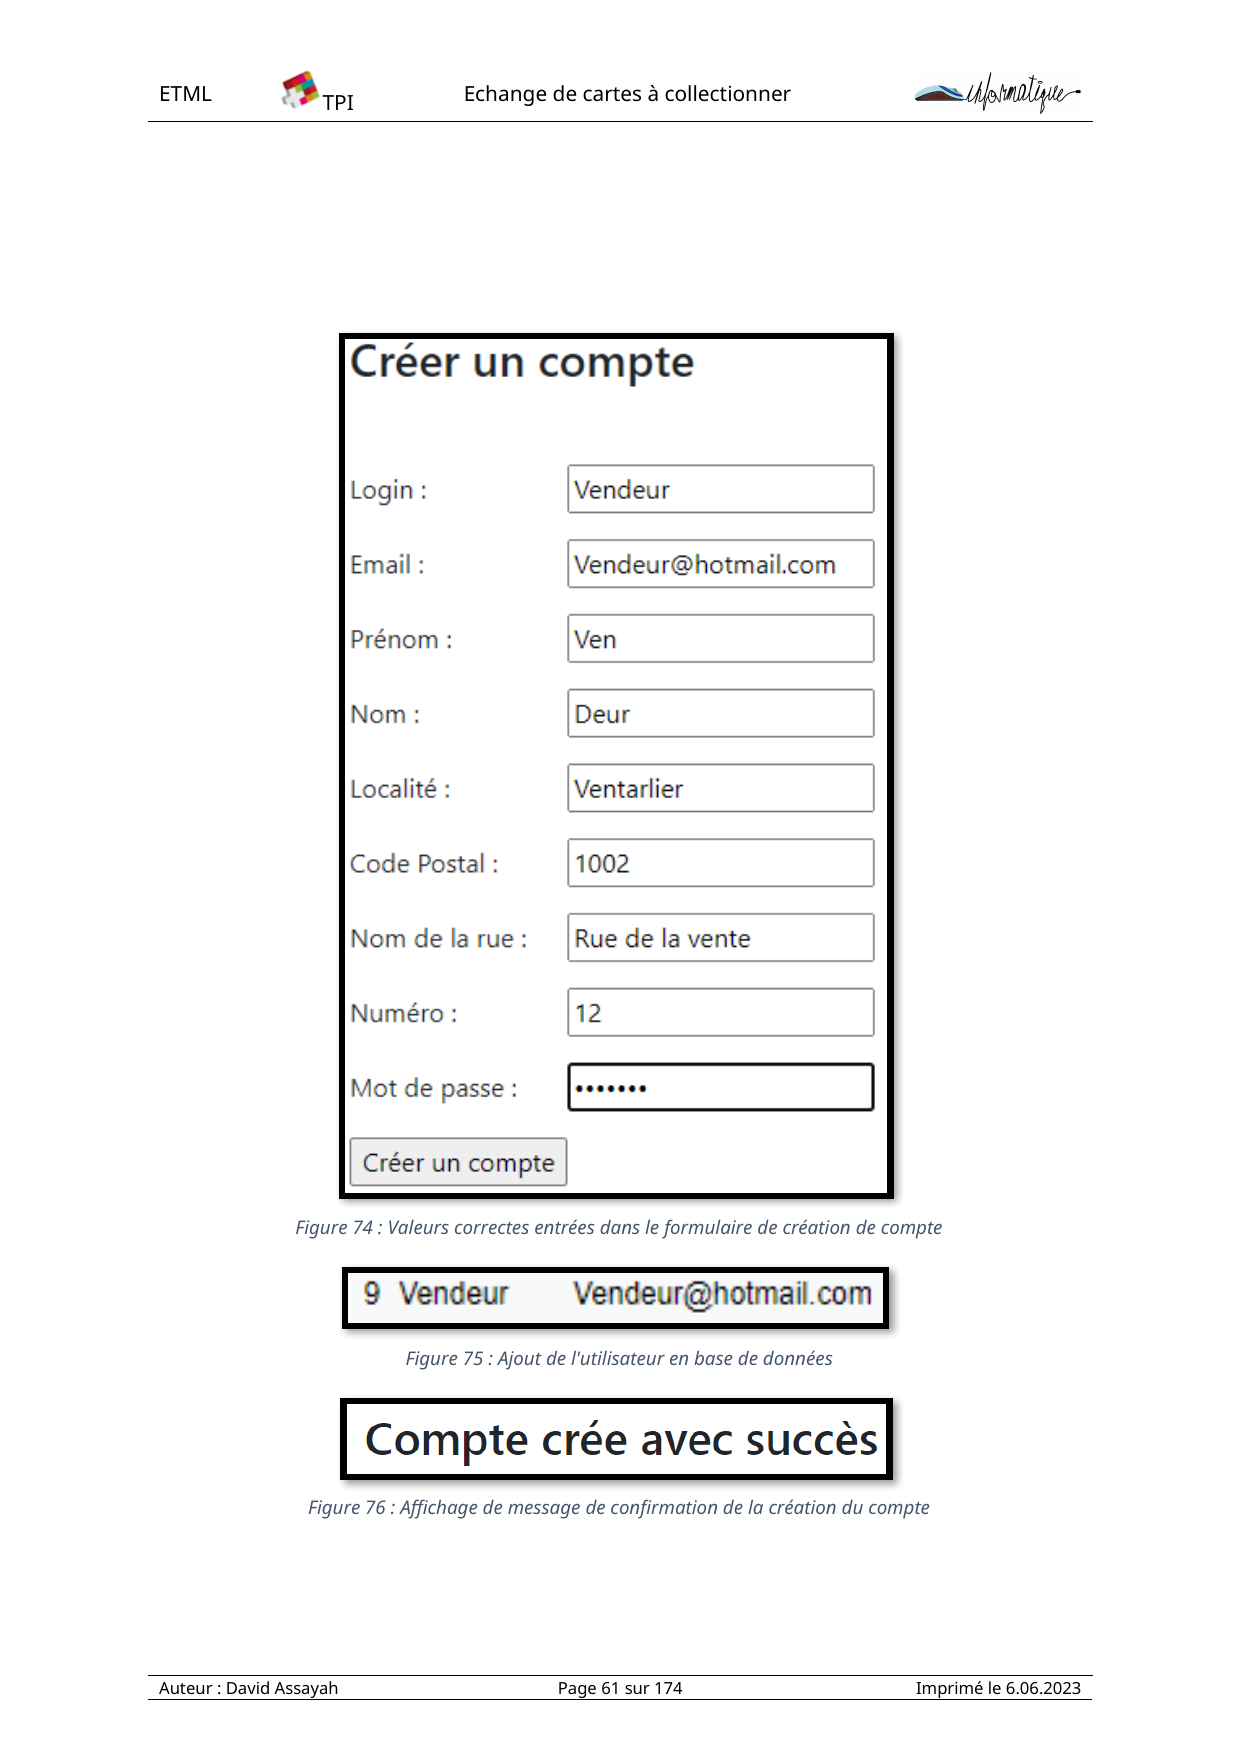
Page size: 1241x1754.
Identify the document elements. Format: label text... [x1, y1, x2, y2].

picture [345, 339, 887, 1193]
text Figure 74 : Valeurs correctes entrées dans le formulaire de création de compte [148, 1214, 1092, 1240]
text Figure 76 : Affichage de message de confirmation de la création du compte [148, 1495, 1092, 1520]
text Figure 75 : Ajout de l'utilisateur en base de données [148, 1345, 1092, 1371]
picture [347, 1404, 886, 1474]
picture [348, 1273, 883, 1323]
picture [276, 69, 323, 111]
